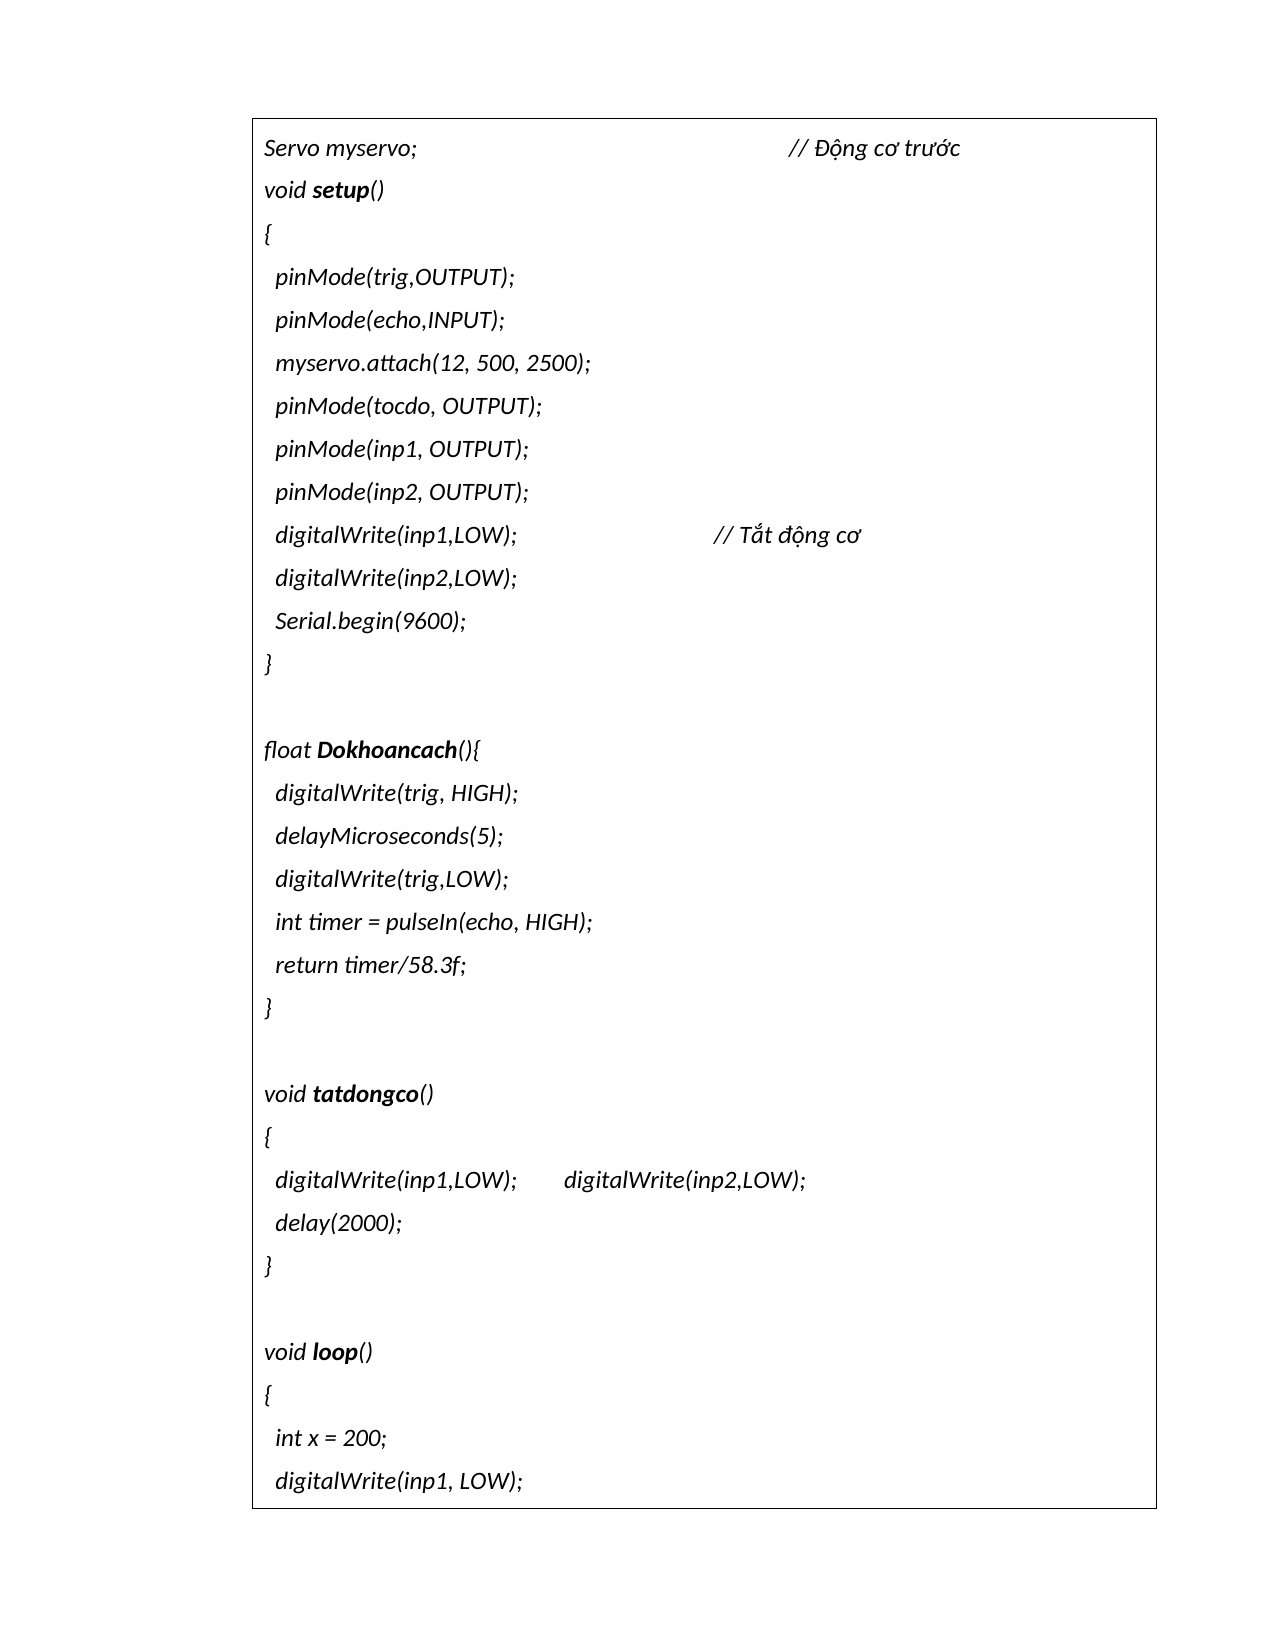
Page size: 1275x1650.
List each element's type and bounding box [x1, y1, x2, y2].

table_header [253, 119, 1156, 1508]
